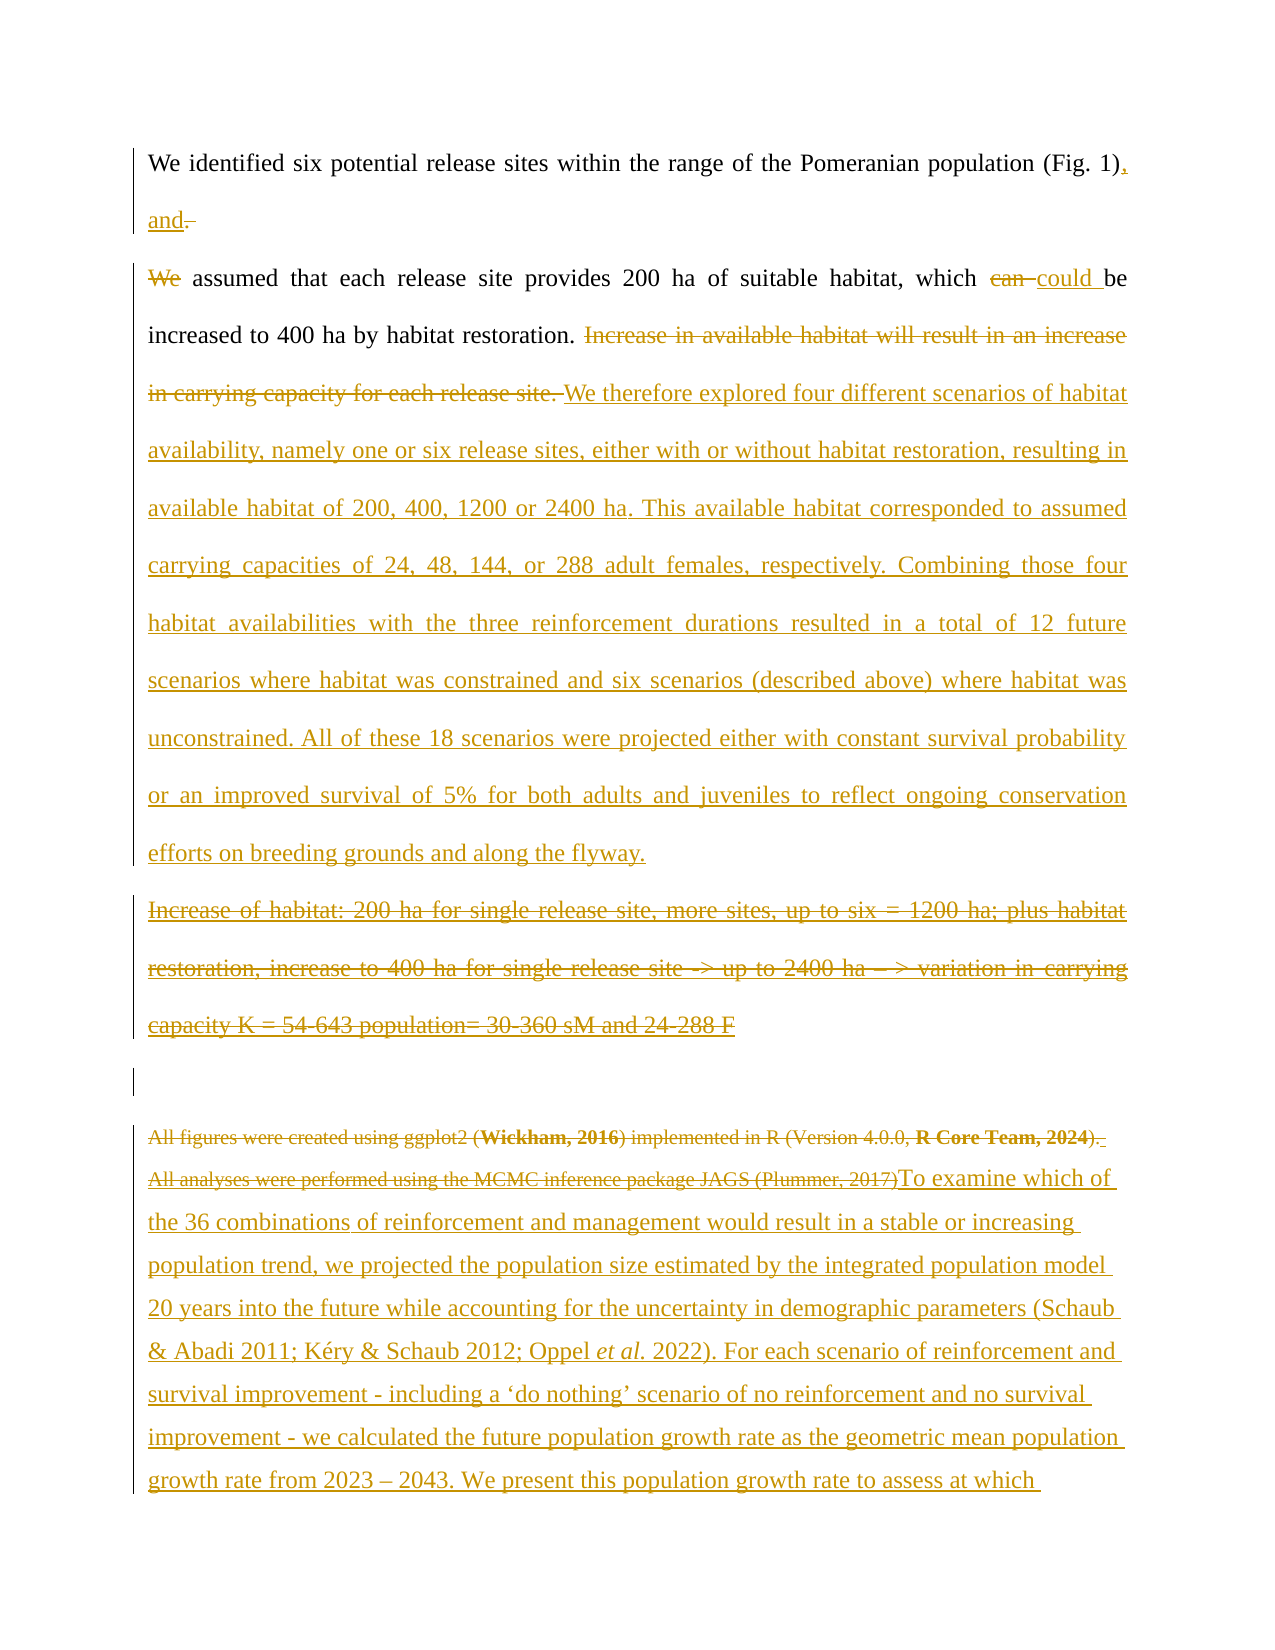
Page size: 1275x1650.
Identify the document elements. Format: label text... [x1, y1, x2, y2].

list assumed that each release site provides 200 ha of suitable habitat, which be increased to 400 ha by habitat restoration. [148, 634, 1127, 690]
list assumed that each release site provides 200 ha of suitable habitat, which be increased to 400 ha by habitat restoration. [148, 519, 1127, 575]
list assumed that each release site provides 200 ha of suitable habitat, which be increased to 400 ha by habitat restoration. [148, 749, 1127, 805]
list assumed that each release site provides 200 ha of suitable habitat, which be increased to 400 ha by habitat restoration. [148, 263, 1127, 460]
list assumed that each release site provides 200 ha of suitable habitat, which be increased to 400 ha by habitat restoration. [148, 807, 1127, 866]
list assumed that each release site provides 200 ha of suitable habitat, which be increased to 400 ha by habitat restoration. [148, 577, 1127, 633]
list assumed that each release site provides 200 ha of suitable habitat, which be increased to 400 ha by habitat restoration. [148, 462, 1127, 518]
list assumed that each release site provides 200 ha of suitable habitat, which be increased to 400 ha by habitat restoration. [148, 692, 1127, 748]
list We identified six potential release sites within the range of the Pomeranian population (Fig. 1) [148, 148, 1127, 234]
